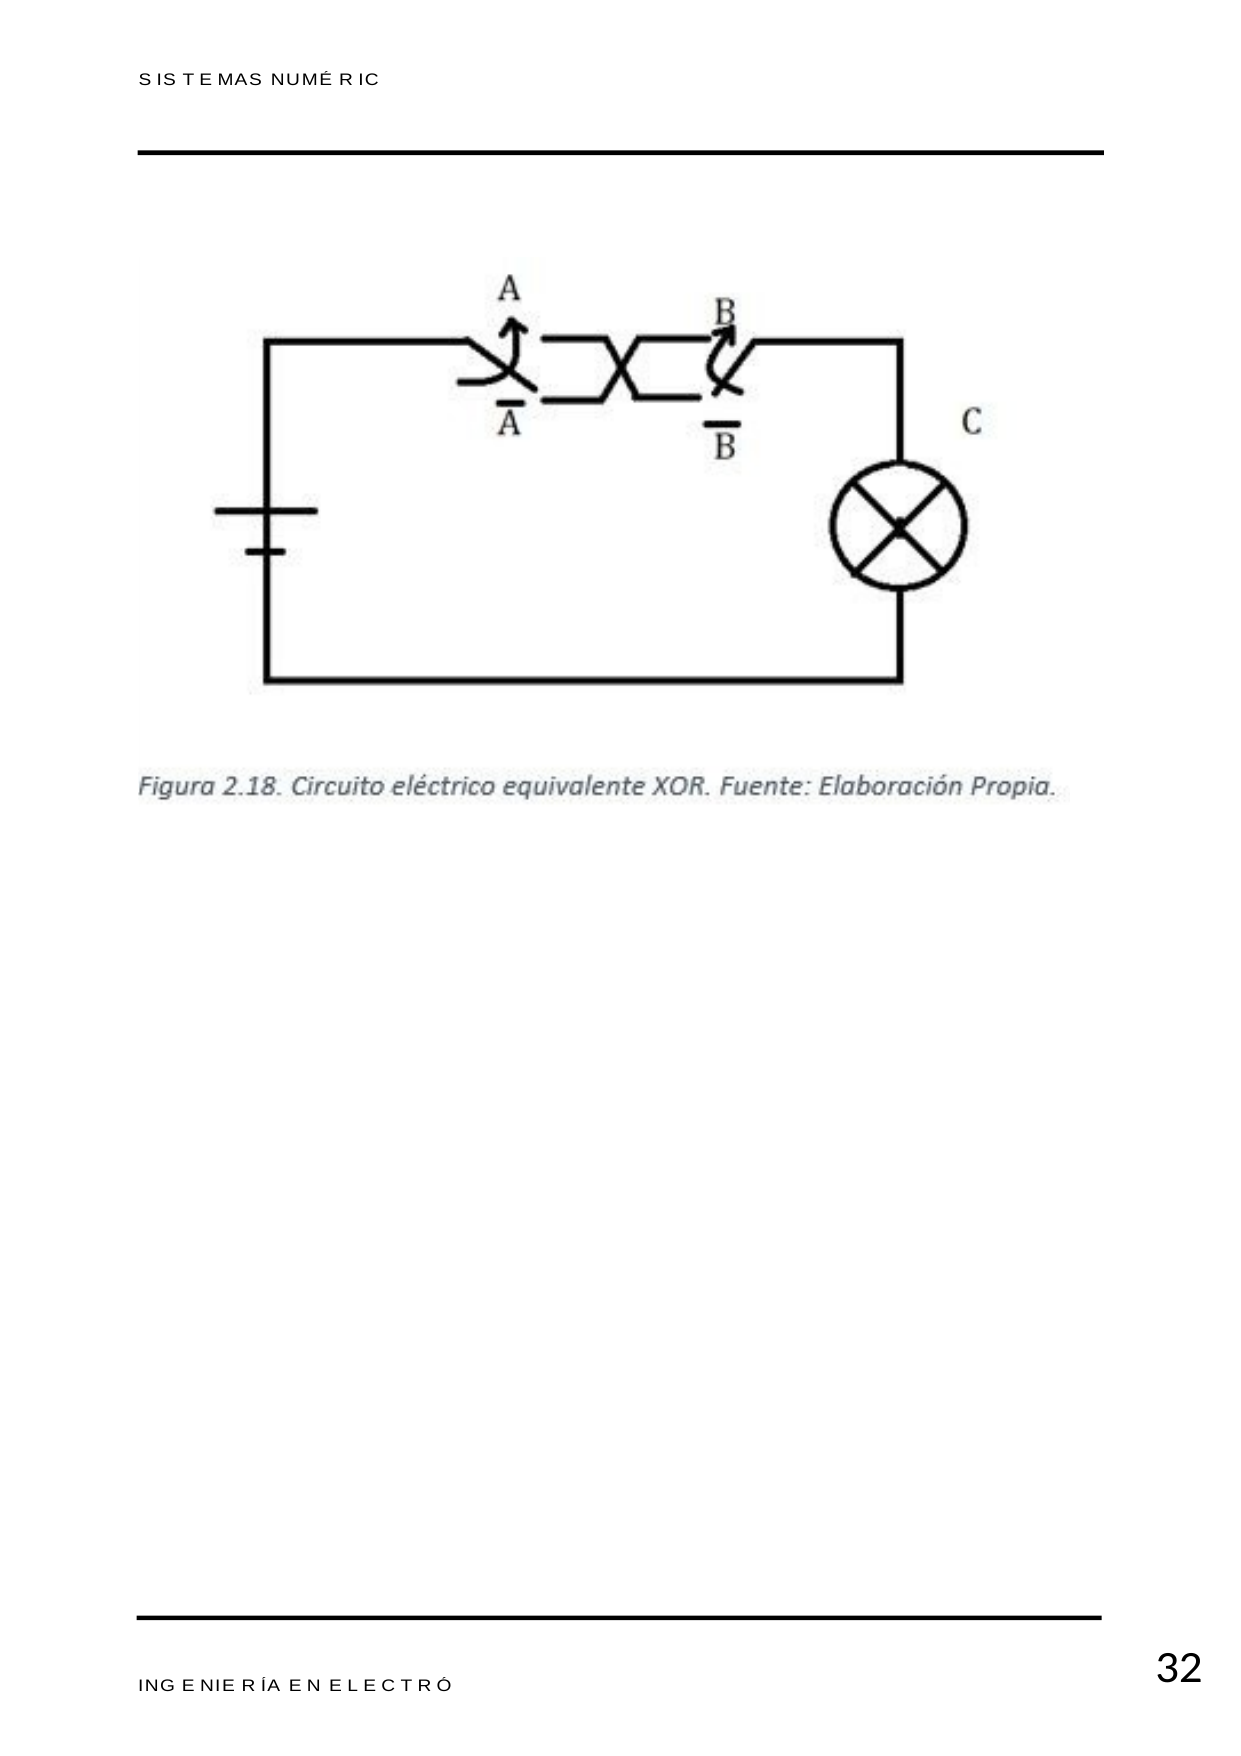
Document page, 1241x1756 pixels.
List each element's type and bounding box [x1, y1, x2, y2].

picture [138, 257, 1070, 807]
